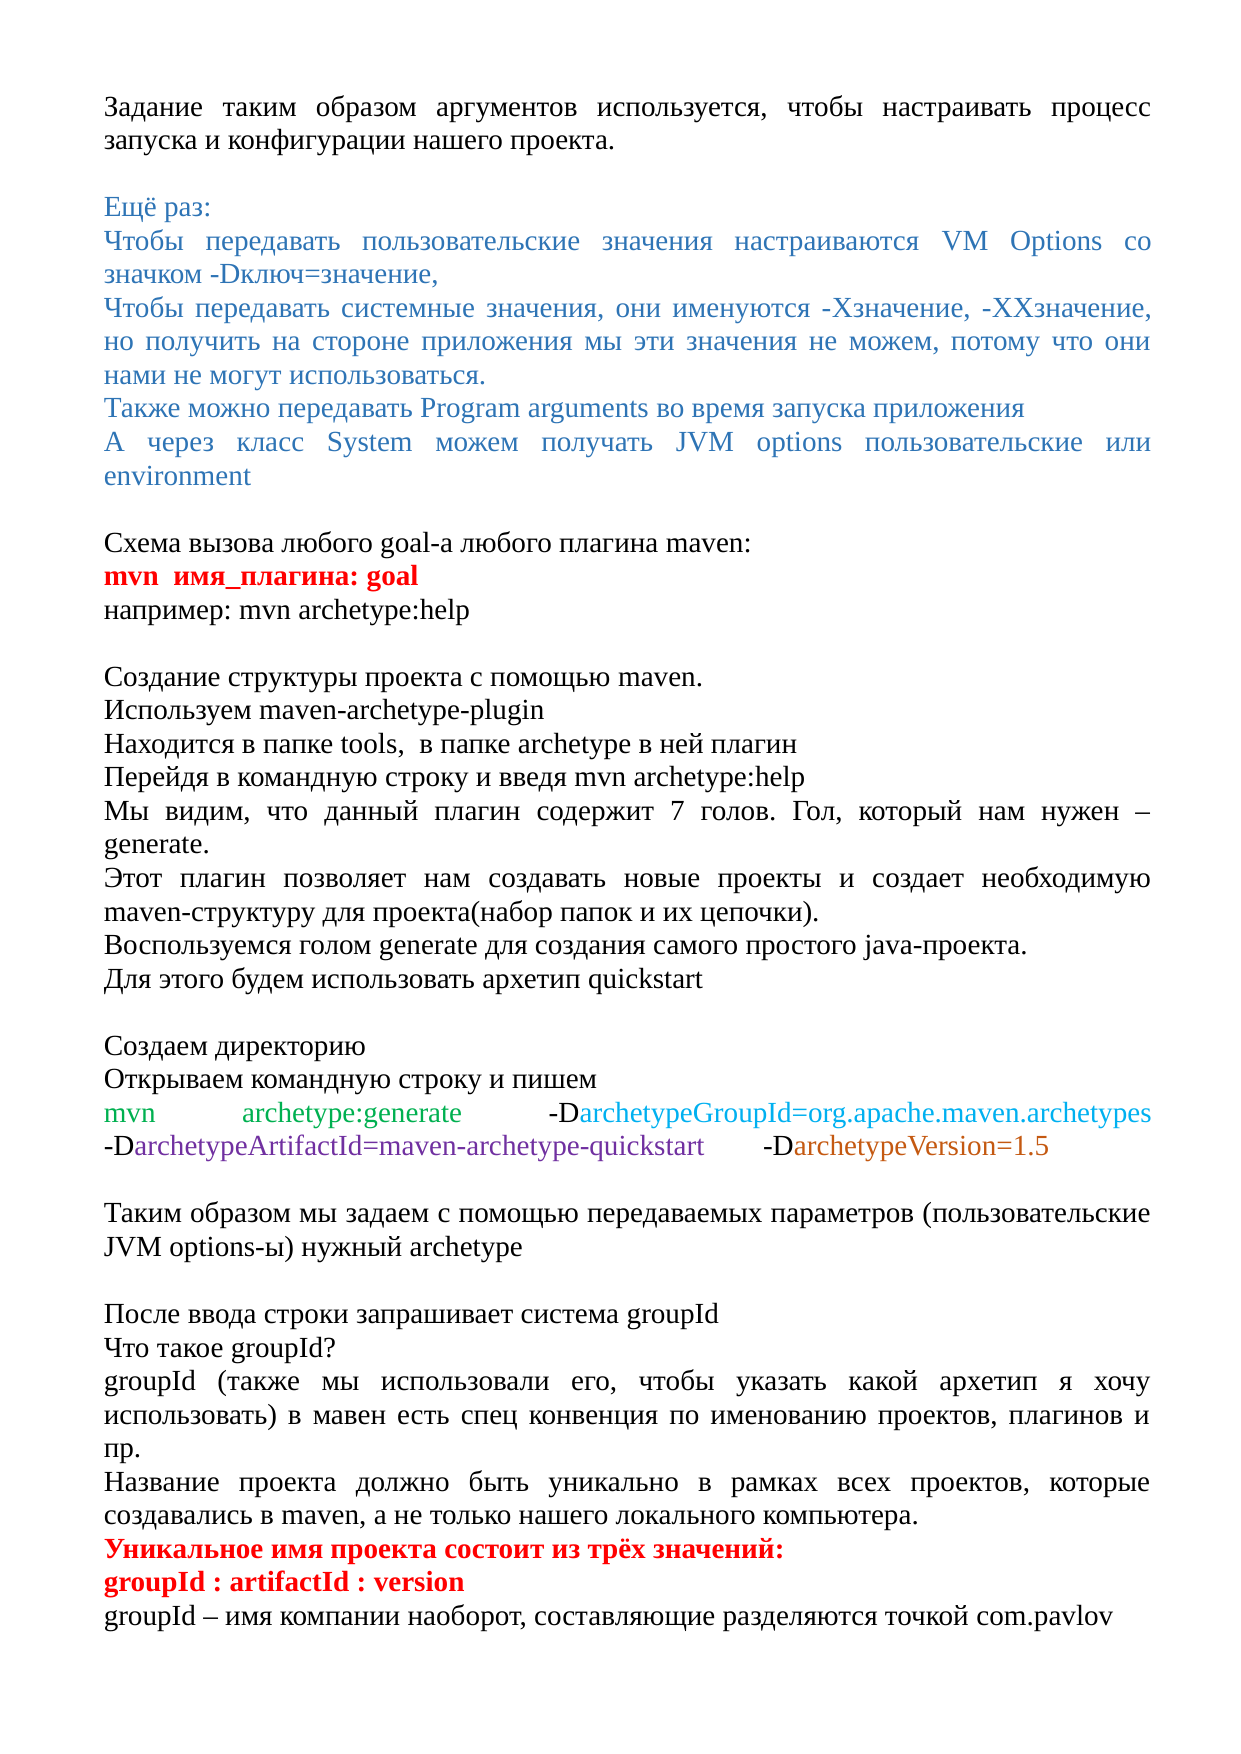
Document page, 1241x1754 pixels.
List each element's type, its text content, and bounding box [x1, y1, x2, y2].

text А через класс System можем получать JVM options пользовательские или environment [103, 424, 1152, 491]
text Создание структуры проекта с помощью maven. [103, 659, 1152, 692]
text groupId (также мы использовали его, чтобы указать какой архетип я хочу использовать) в мавен есть спец конвенция по именованию проектов, плагинов и пр. [103, 1363, 1152, 1464]
text Мы видим, что данный плагин содержит 7 голов. Гол, который нам нужен – generate. [103, 793, 1152, 860]
text например: mvn archetype:help [103, 592, 1152, 625]
text Название проекта должно быть уникально в рамках всех проектов, которые создавались в maven, а не только нашего локального компьютера. [103, 1464, 1152, 1531]
text Находится в папке tools, в папке archetype в ней плагин [103, 726, 1152, 759]
text mvn имя_плагина: goal [103, 558, 1152, 592]
text Схема вызова любого goal-a любого плагина maven: [103, 525, 1152, 558]
text mvn archetype:generate -DarchetypeGroupId=org.apache.maven.archetypes -DarchetypeArtifactId=maven-archetype-quickstart -DarchetypeVersion=1.5 [103, 1095, 1152, 1162]
text Воспользуемся голом generate для создания самого простого java-проекта. [103, 927, 1152, 961]
text Чтобы передавать пользовательские значения настраиваются VM Options со значком -Dключ=значение, [103, 223, 1152, 290]
text Перейдя в командную строку и введя mvn archetype:help [103, 759, 1152, 793]
text groupId – имя компании наоборот, составляющие разделяются точкой com.pavlov [103, 1598, 1152, 1632]
text После ввода строки запрашивает система groupId [103, 1296, 1152, 1330]
text Что такое groupId? [103, 1330, 1152, 1363]
text Открываем командную строку и пишем [103, 1061, 1152, 1095]
text Уникальное имя проекта состоит из трёх значений: [103, 1531, 1152, 1564]
text Чтобы передавать системные значения, они именуются -Xзначение, -XXзначение, но получить на стороне приложения мы эти значения не можем, потому что они нами не могут использоваться. [103, 290, 1152, 391]
text Ещё раз: [103, 189, 1152, 223]
text groupId : artifactId : version [103, 1564, 1152, 1598]
text Используем maven-archetype-plugin [103, 692, 1152, 726]
text Таким образом мы задаем с помощью передаваемых параметров (пользовательские JVM options-ы) нужный archetype [103, 1196, 1152, 1263]
text Для этого будем использовать архетип quickstart [103, 961, 1152, 994]
text Создаем директорию [103, 1028, 1152, 1061]
text Этот плагин позволяет нам создавать новые проекты и создает необходимую maven-структуру для проекта(набор папок и их цепочки). [103, 860, 1152, 927]
text Задание таким образом аргументов используется, чтобы настраивать процесс запуска и конфигурации нашего проекта. [103, 89, 1152, 156]
text Также можно передавать Program arguments во время запуска приложения [103, 391, 1152, 424]
